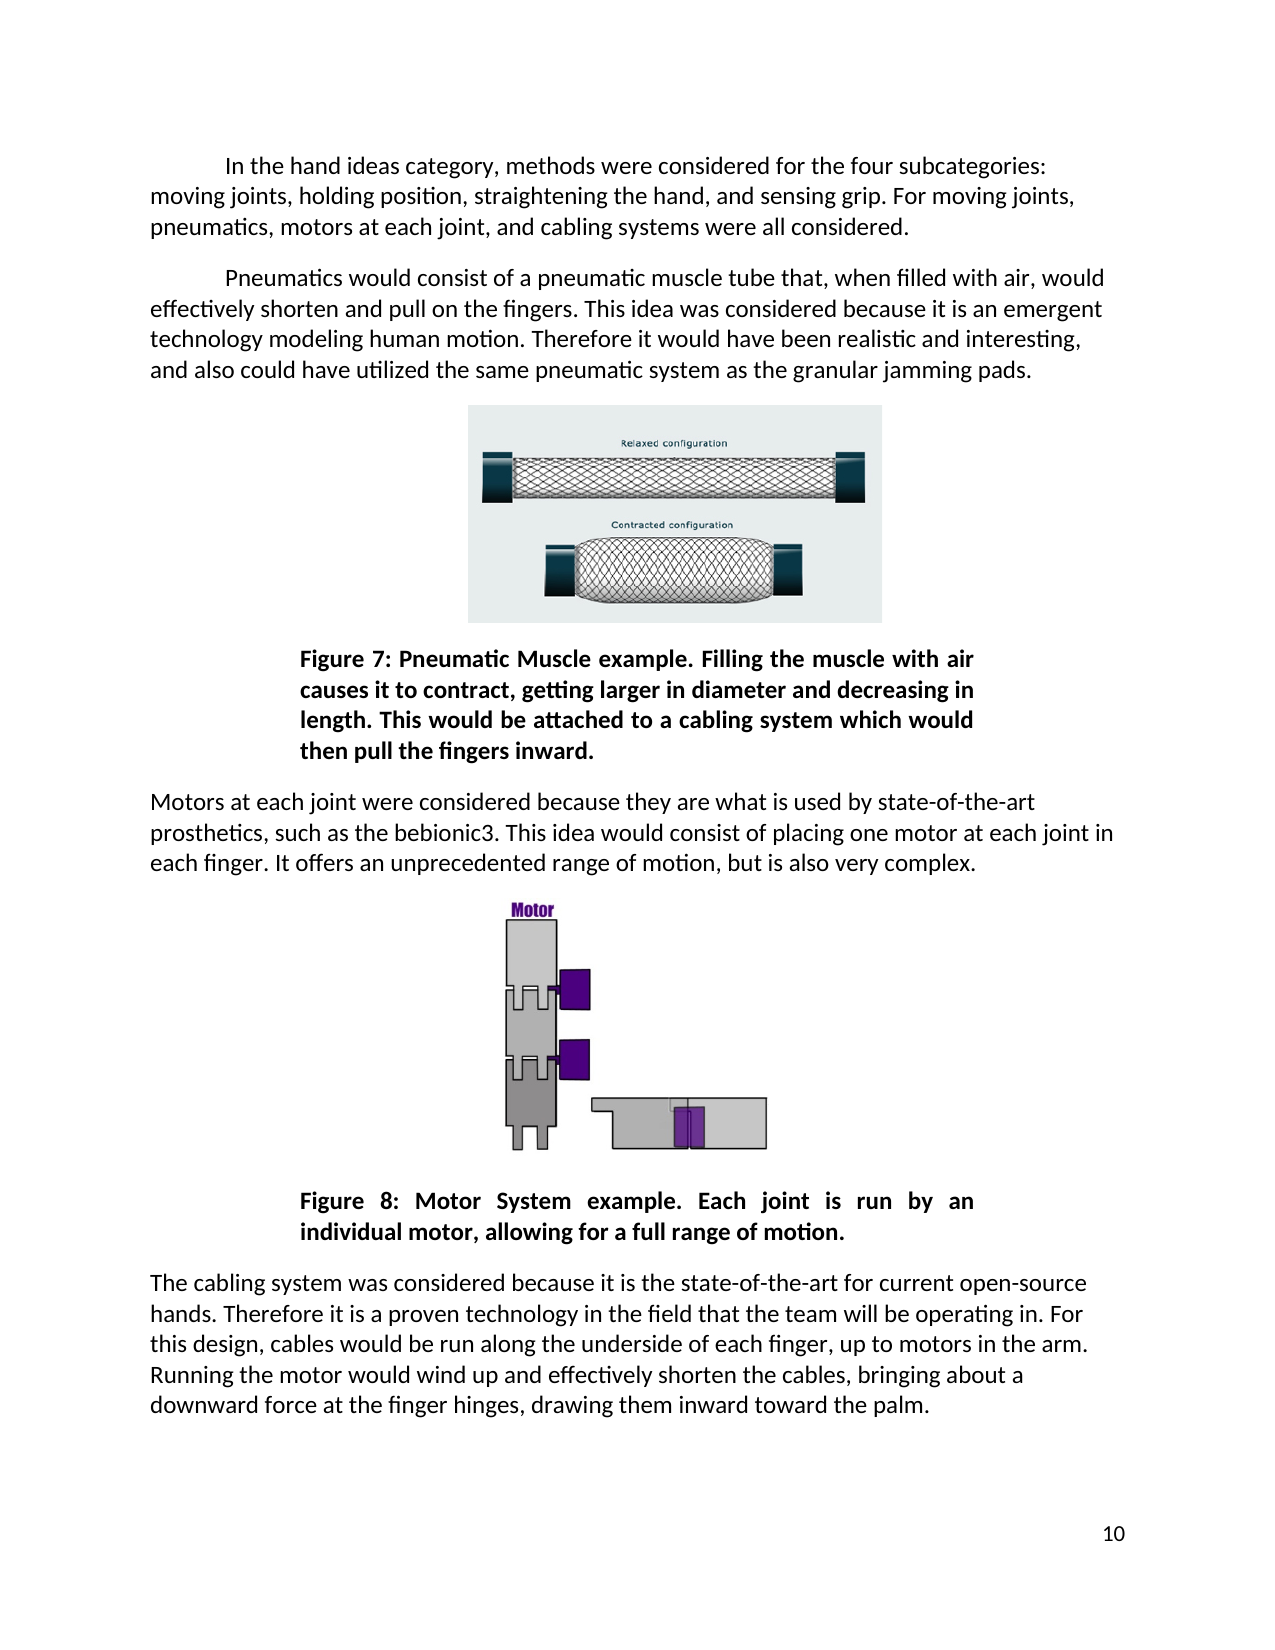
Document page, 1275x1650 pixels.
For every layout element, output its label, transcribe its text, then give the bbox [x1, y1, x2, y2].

picture [468, 405, 883, 623]
picture [501, 898, 774, 1165]
text Pneumatics would consist of a pneumatic muscle tube that, when filled with air, would effectively shorten and pull on the fingers. This idea was considered because it is an emergent technology modeling human motion. Therefore it would have been realistic and interesting, and also could have utilized the same pneumatic system as the granular jamming pads. [150, 262, 1125, 384]
text The cabling system was considered because it is the state-of-the-art for current open-source hands. Therefore it is a proven technology in the field that the team will be operating in. For this design, cables would be run along the underside of each finger, up to motors in the arm. Running the motor would wind up and effectively shorten the cables, bringing about a downward force at the finger hinges, drawing them inward toward the palm. [150, 1267, 1125, 1420]
text Motors at each joint were considered because they are what is used by state-of-the-art prosthetics, such as the bebionic3. This idea would consist of placing one motor at each joint in each finger. It offers an unprecedented range of motion, but is also very complex. [150, 786, 1125, 878]
text Figure 7: Pneumatic Muscle example. Filling the muscle with air causes it to contract, getting larger in diameter and decreasing in length. This would be attached to a cabling system which would then pull the fingers inward. [300, 643, 975, 766]
text In the hand ideas category, methods were considered for the four subcategories: moving joints, holding position, straightening the hand, and sensing grip. For moving joints, pneumatics, motors at each joint, and cabling systems were all considered. [150, 150, 1125, 242]
text Figure 8: Motor System example. Each joint is run by an individual motor, allowing for a full range of motion. [300, 1185, 975, 1246]
